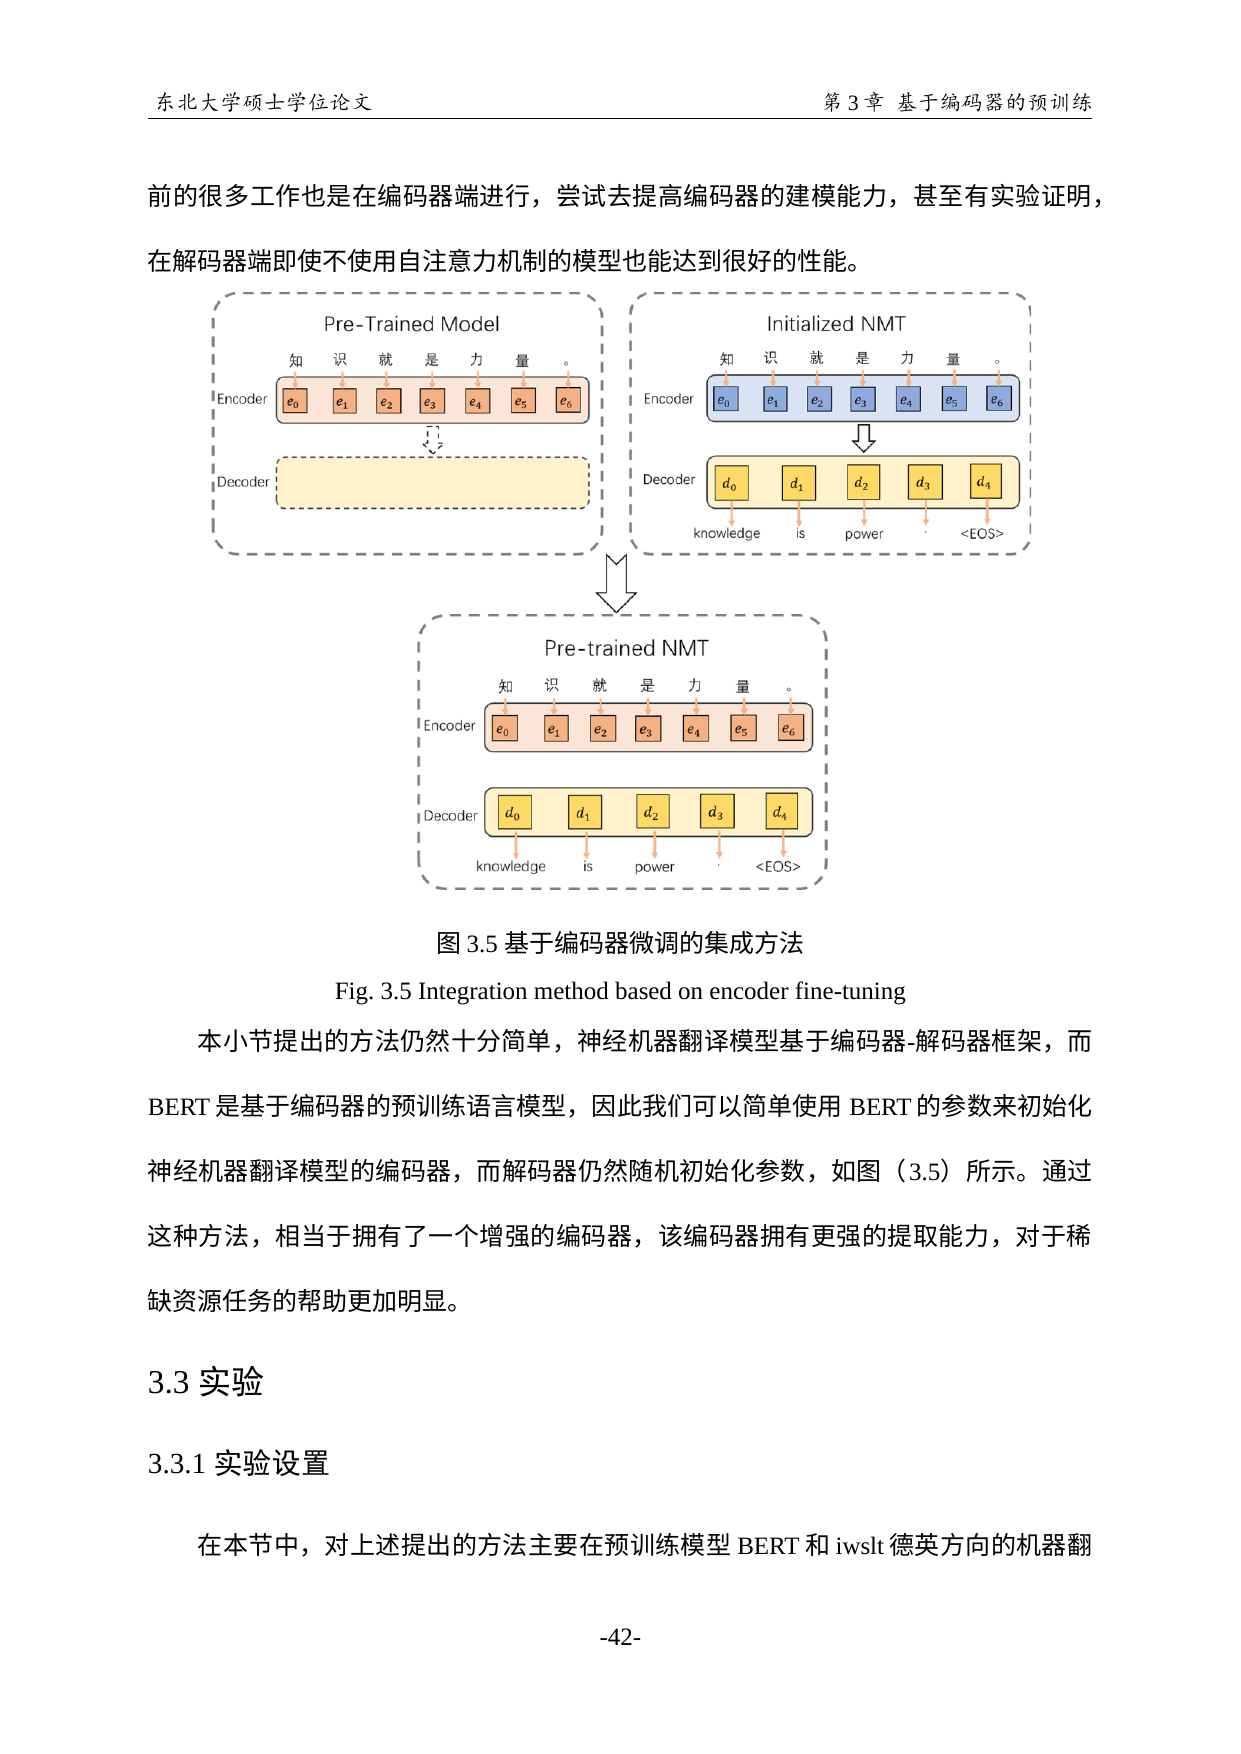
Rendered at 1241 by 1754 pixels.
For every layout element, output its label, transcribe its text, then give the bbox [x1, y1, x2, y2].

picture [208, 292, 1032, 890]
text 本小节提出的方法仍然十分简单，神经机器翻译模型基于编码器-解码器框架，而BERT是基于编码器的预训练语言模型，因此我们可以简单使用BERT的参数来初始化神经机器翻译模型的编码器，而解码器仍然随机初始化参数，如图（3.5）所示。通过这种方法，相当于拥有了一个增强的编码器，该编码器拥有更强的提取能力，对于稀缺资源任务的帮助更加明显。 [148, 1007, 1092, 1332]
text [148, 162, 1092, 292]
text Fig. 3.5 Integration method based on encoder fine-tuning [148, 974, 1092, 1007]
text 3.3 实验 [148, 1348, 1092, 1413]
text 图3.5 基于编码器微调的集成方法 [148, 909, 1092, 974]
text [148, 1511, 1092, 1576]
text 3.3.1 实验设置 [148, 1429, 1092, 1494]
